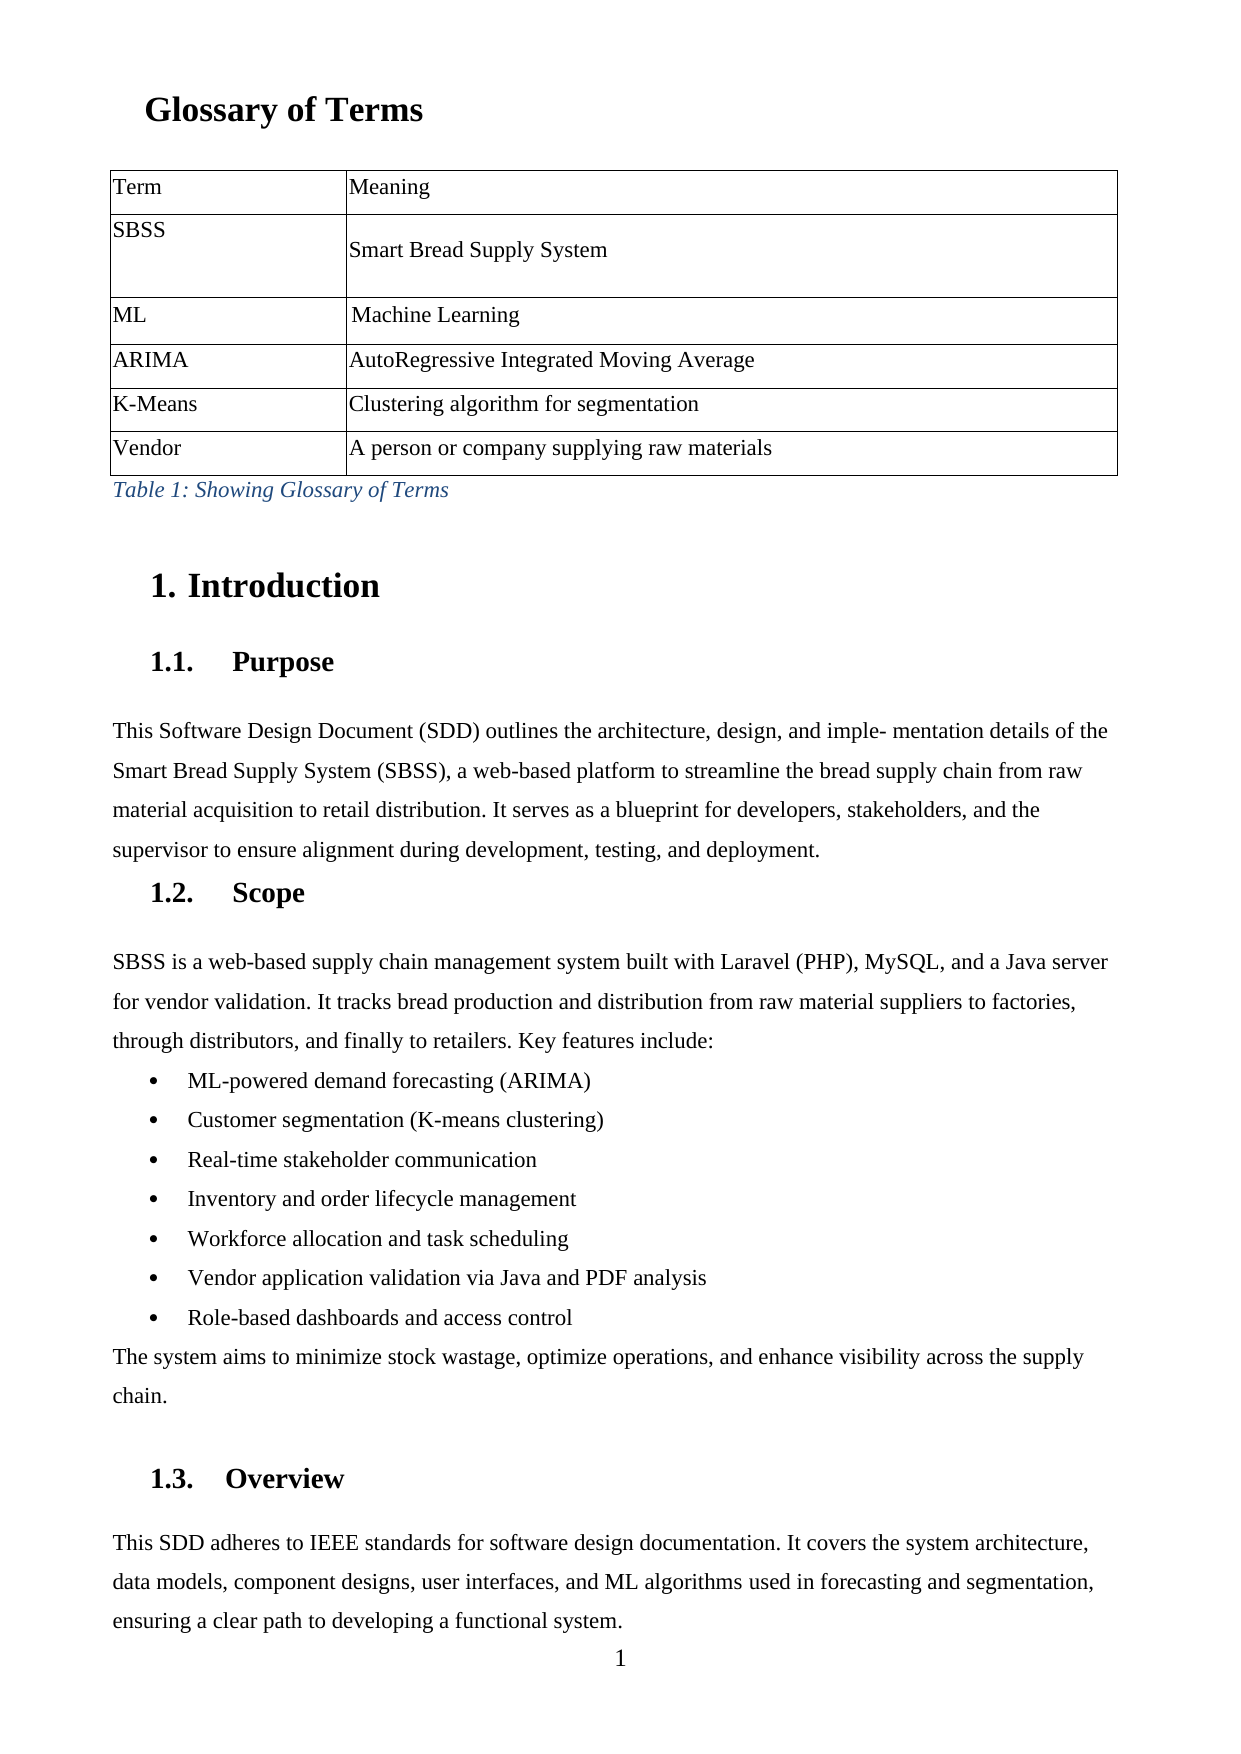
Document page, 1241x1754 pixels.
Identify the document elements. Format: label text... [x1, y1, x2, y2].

table_cell Smart Bread Supply System [347, 215, 1117, 297]
list Real-time stakeholder communication [150, 1146, 1128, 1172]
subtitle Purpose [150, 644, 1128, 678]
table_cell Clustering algorithm for segmentation [347, 389, 1117, 431]
list Vendor application validation via Java and PDF analysis [150, 1264, 1128, 1290]
subtitle Overview [150, 1461, 1128, 1495]
subtitle Scope [150, 875, 1128, 909]
text The system aims to minimize stock wastage, optimize operations, and enhance visibility across the supply chain. [112, 1343, 1128, 1409]
table_cell Vendor [111, 432, 346, 475]
table_cell K-Means [111, 389, 346, 431]
table_header Term [111, 171, 346, 214]
text SBSS is a web-based supply chain management system built with Laravel (PHP), MySQL, and a Java server for vendor validation. It tracks bread production and distribution from raw material suppliers to factories, through distributors, and finally to retailers. Key features include: [112, 948, 1128, 1053]
table_cell [347, 298, 1117, 344]
table_cell AutoRegressive Integrated Moving Average [347, 345, 1117, 388]
subtitle Glossary of Terms [144, 89, 1128, 129]
table_header Meaning [347, 171, 1117, 214]
subtitle Introduction [150, 564, 1128, 605]
list Inventory and order lifecycle management [150, 1185, 1128, 1211]
table_cell SBSS [111, 215, 346, 297]
table_cell ARIMA [111, 345, 346, 388]
list Customer segmentation (K-means clustering) [150, 1106, 1128, 1132]
list Workforce allocation and task scheduling [150, 1224, 1128, 1251]
list ML-powered demand forecasting (ARIMA) [150, 1067, 1128, 1093]
table_cell ML [111, 298, 346, 344]
table_cell A person or company supplying raw materials [347, 432, 1117, 475]
text This SDD adheres to IEEE standards for software design documentation. It covers the system architecture, data models, component designs, user interfaces, and ML algorithms used in forecasting and segmentation, ensuring a clear path to developing a functional system. [112, 1528, 1128, 1634]
text This Software Design Document (SDD) outlines the architecture, design, and imple- mentation details of the Smart Bread Supply System (SBSS), a web-based platform to streamline the bread supply chain from raw material acquisition to retail distribution. It serves as a blueprint for developers, stakeholders, and the supervisor to ensure alignment during development, testing, and deployment. [112, 717, 1128, 862]
text Table 1: Showing Glossary of Terms [112, 476, 1128, 502]
list Role-based dashboards and access control [150, 1303, 1128, 1330]
